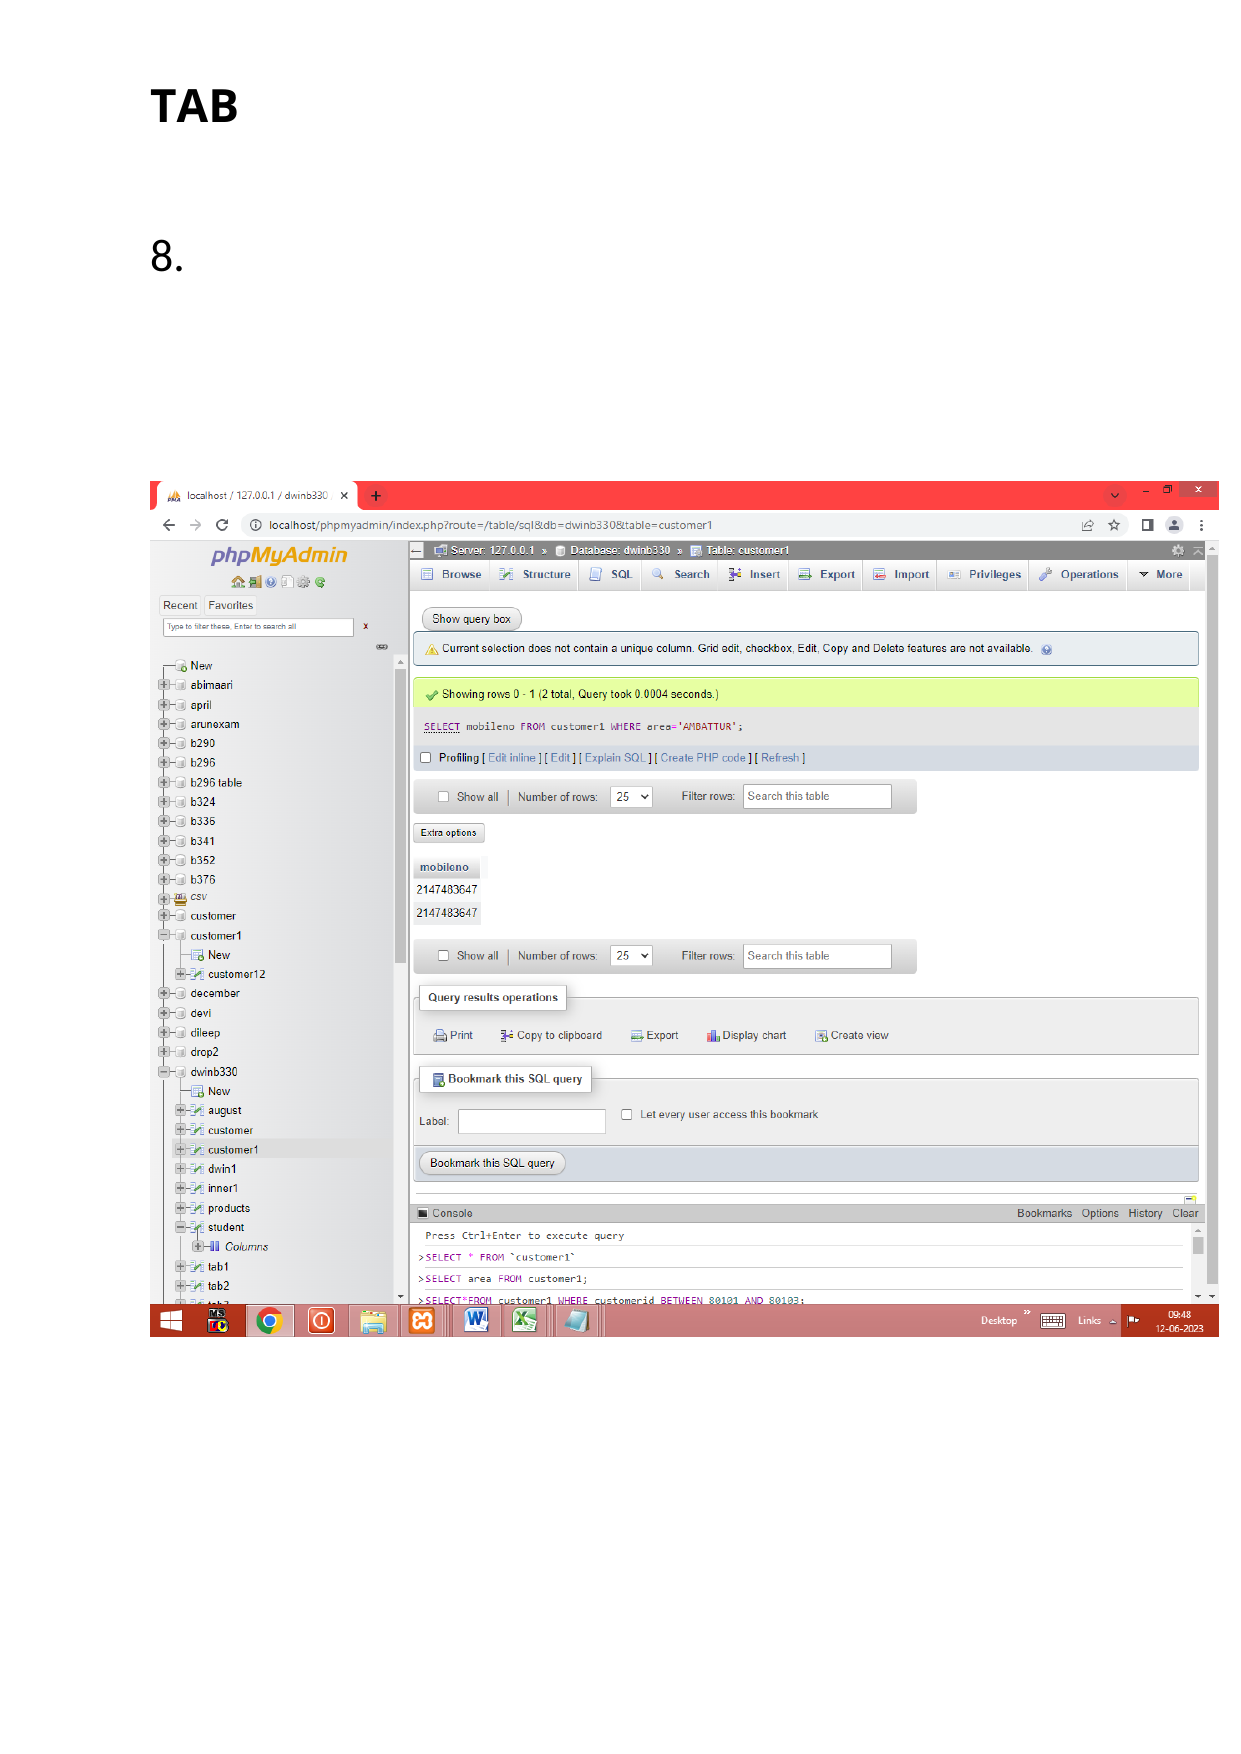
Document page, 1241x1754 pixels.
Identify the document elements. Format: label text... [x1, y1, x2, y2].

text 8. [150, 227, 1090, 282]
picture [150, 481, 1219, 1337]
